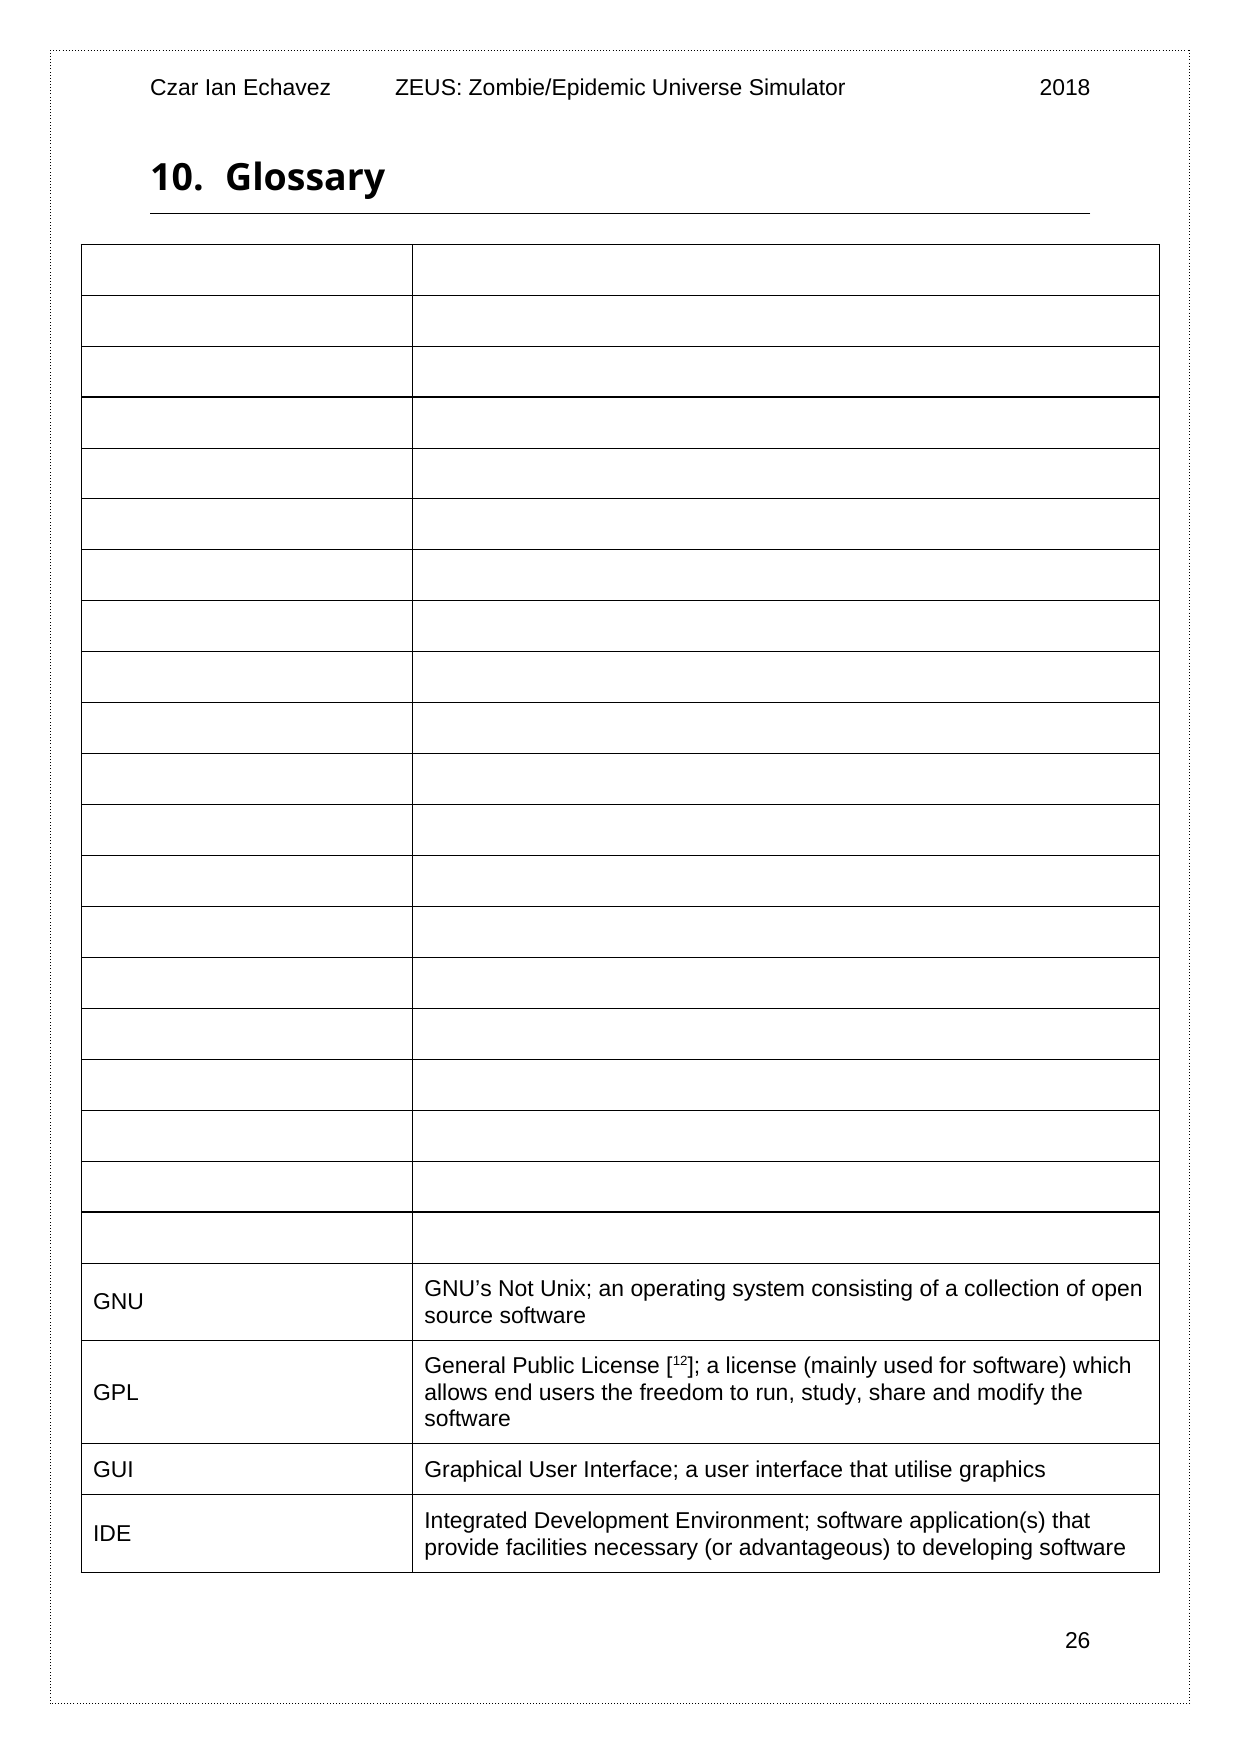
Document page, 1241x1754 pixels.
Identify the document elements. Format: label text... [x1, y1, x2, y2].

table_cell [413, 499, 1159, 549]
table_cell [82, 449, 412, 498]
table_cell [413, 958, 1159, 1008]
table_cell [413, 449, 1159, 498]
subtitle Glossary [150, 150, 1090, 213]
table_cell [82, 347, 412, 396]
table_header [413, 245, 1159, 294]
table_cell [413, 601, 1159, 651]
table_cell [413, 1060, 1159, 1109]
table_cell [413, 652, 1159, 702]
table_cell [413, 1213, 1159, 1262]
table_cell [82, 1009, 412, 1059]
table_cell [413, 550, 1159, 600]
table_cell [413, 805, 1159, 855]
table_cell [413, 856, 1159, 906]
table_cell [82, 907, 412, 957]
table_cell IDE [82, 1495, 412, 1572]
table_cell GNU’s Not Unix; an operating system consisting of a collection of open source software [413, 1264, 1159, 1340]
table_cell [413, 907, 1159, 957]
table_cell [82, 958, 412, 1008]
table_cell [413, 347, 1159, 396]
table_cell Graphical User Interface; a user interface that utilise graphics [413, 1444, 1159, 1494]
table_cell [413, 754, 1159, 804]
table_cell [413, 398, 1159, 447]
table_cell [413, 1162, 1159, 1211]
table_cell Integrated Development Environment; software application(s) that provide facilities necessary (or advantageous) to developing software [413, 1495, 1159, 1572]
table_cell [82, 1213, 412, 1262]
table_cell [82, 703, 412, 753]
table_cell [413, 1009, 1159, 1059]
table_cell [413, 1111, 1159, 1161]
table_cell [82, 398, 412, 447]
table_cell [82, 1060, 412, 1109]
table_cell [413, 296, 1159, 346]
table_cell [82, 296, 412, 346]
table_header [82, 245, 412, 294]
table_cell [82, 601, 412, 651]
table_cell [82, 1111, 412, 1161]
table_cell General Public License []; a license (mainly used for software) which allows end users the freedom to run, study, share and modify the software [413, 1341, 1159, 1443]
table_cell [82, 805, 412, 855]
table_cell [82, 652, 412, 702]
table_cell [82, 1162, 412, 1211]
table_cell [82, 856, 412, 906]
table_cell [413, 703, 1159, 753]
table_cell [82, 499, 412, 549]
table_cell [82, 754, 412, 804]
table_cell GNU [82, 1264, 412, 1340]
table_cell [82, 550, 412, 600]
table_cell GUI [82, 1444, 412, 1494]
table_cell GPL [82, 1341, 412, 1443]
